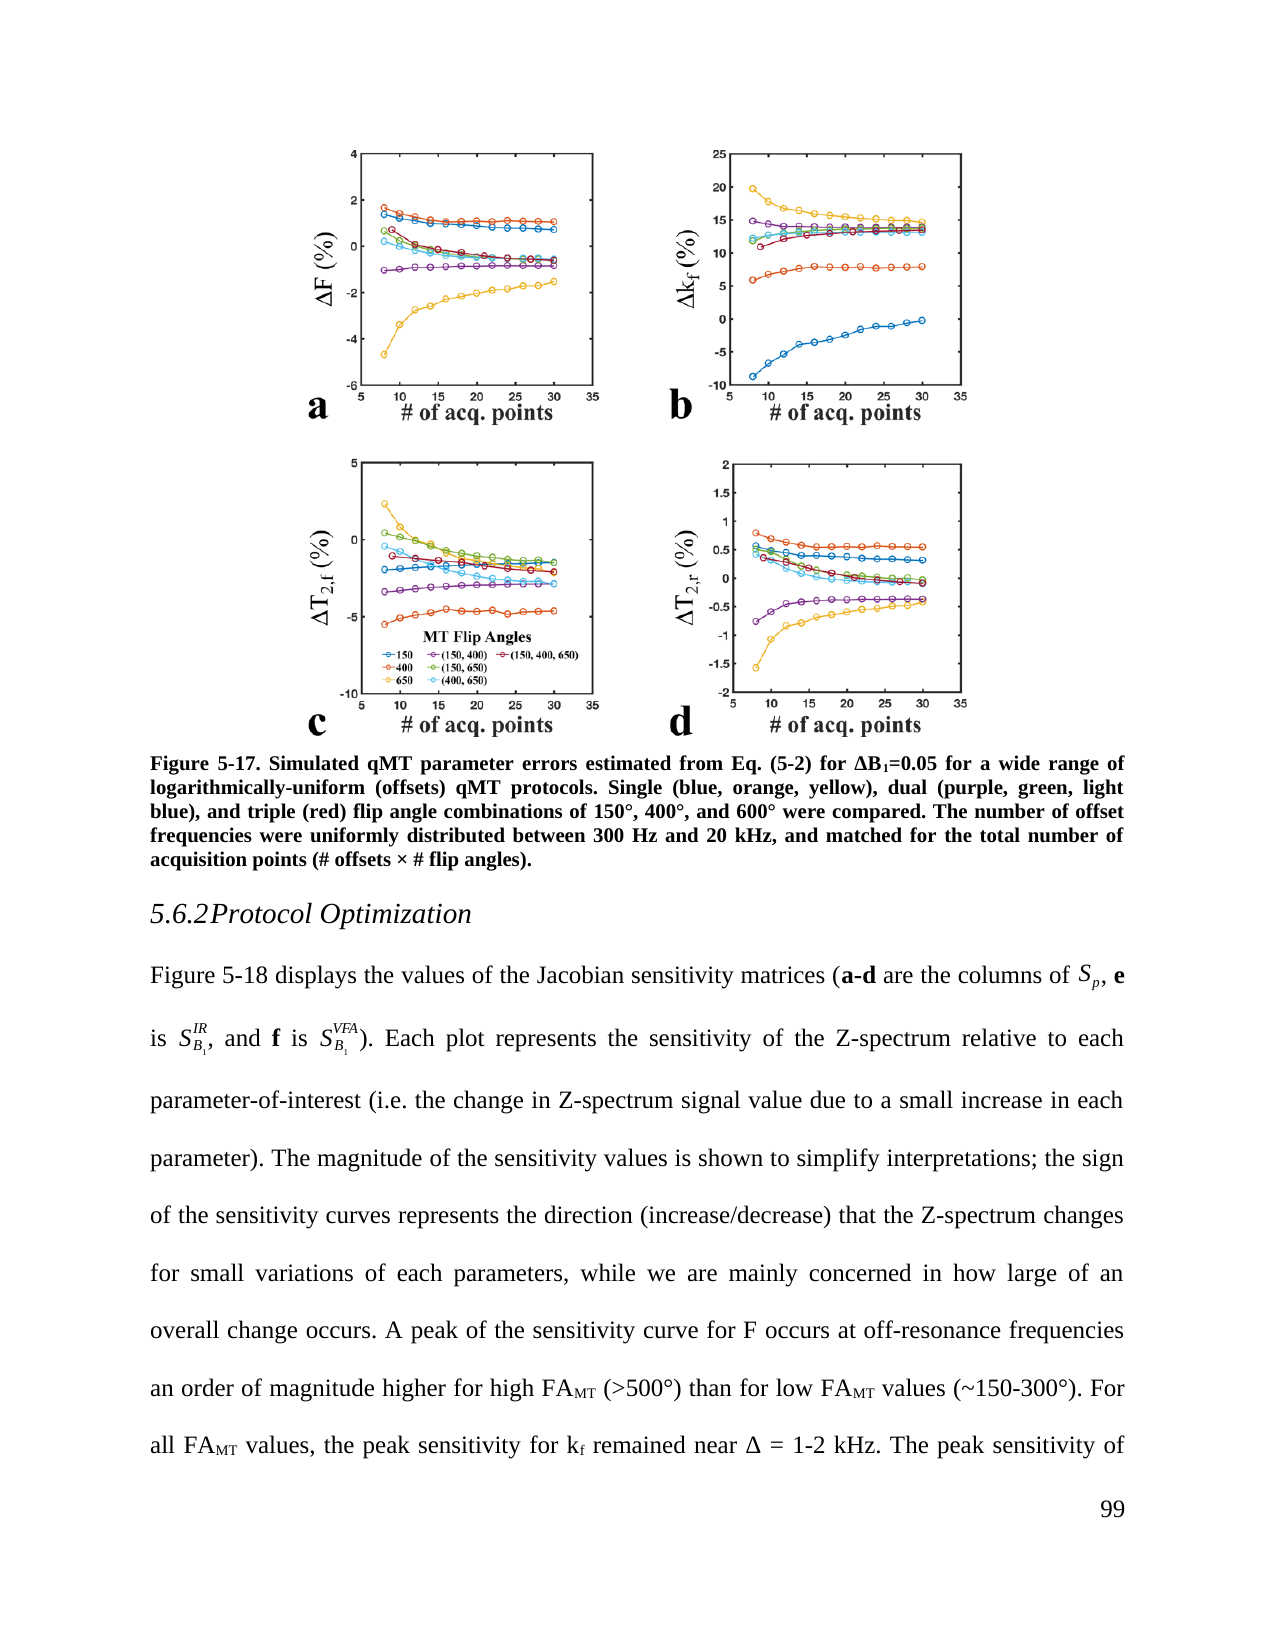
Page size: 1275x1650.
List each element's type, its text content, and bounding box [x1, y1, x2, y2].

picture [308, 150, 967, 737]
subtitle Protocol Optimization [150, 896, 1125, 930]
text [150, 959, 1125, 1459]
